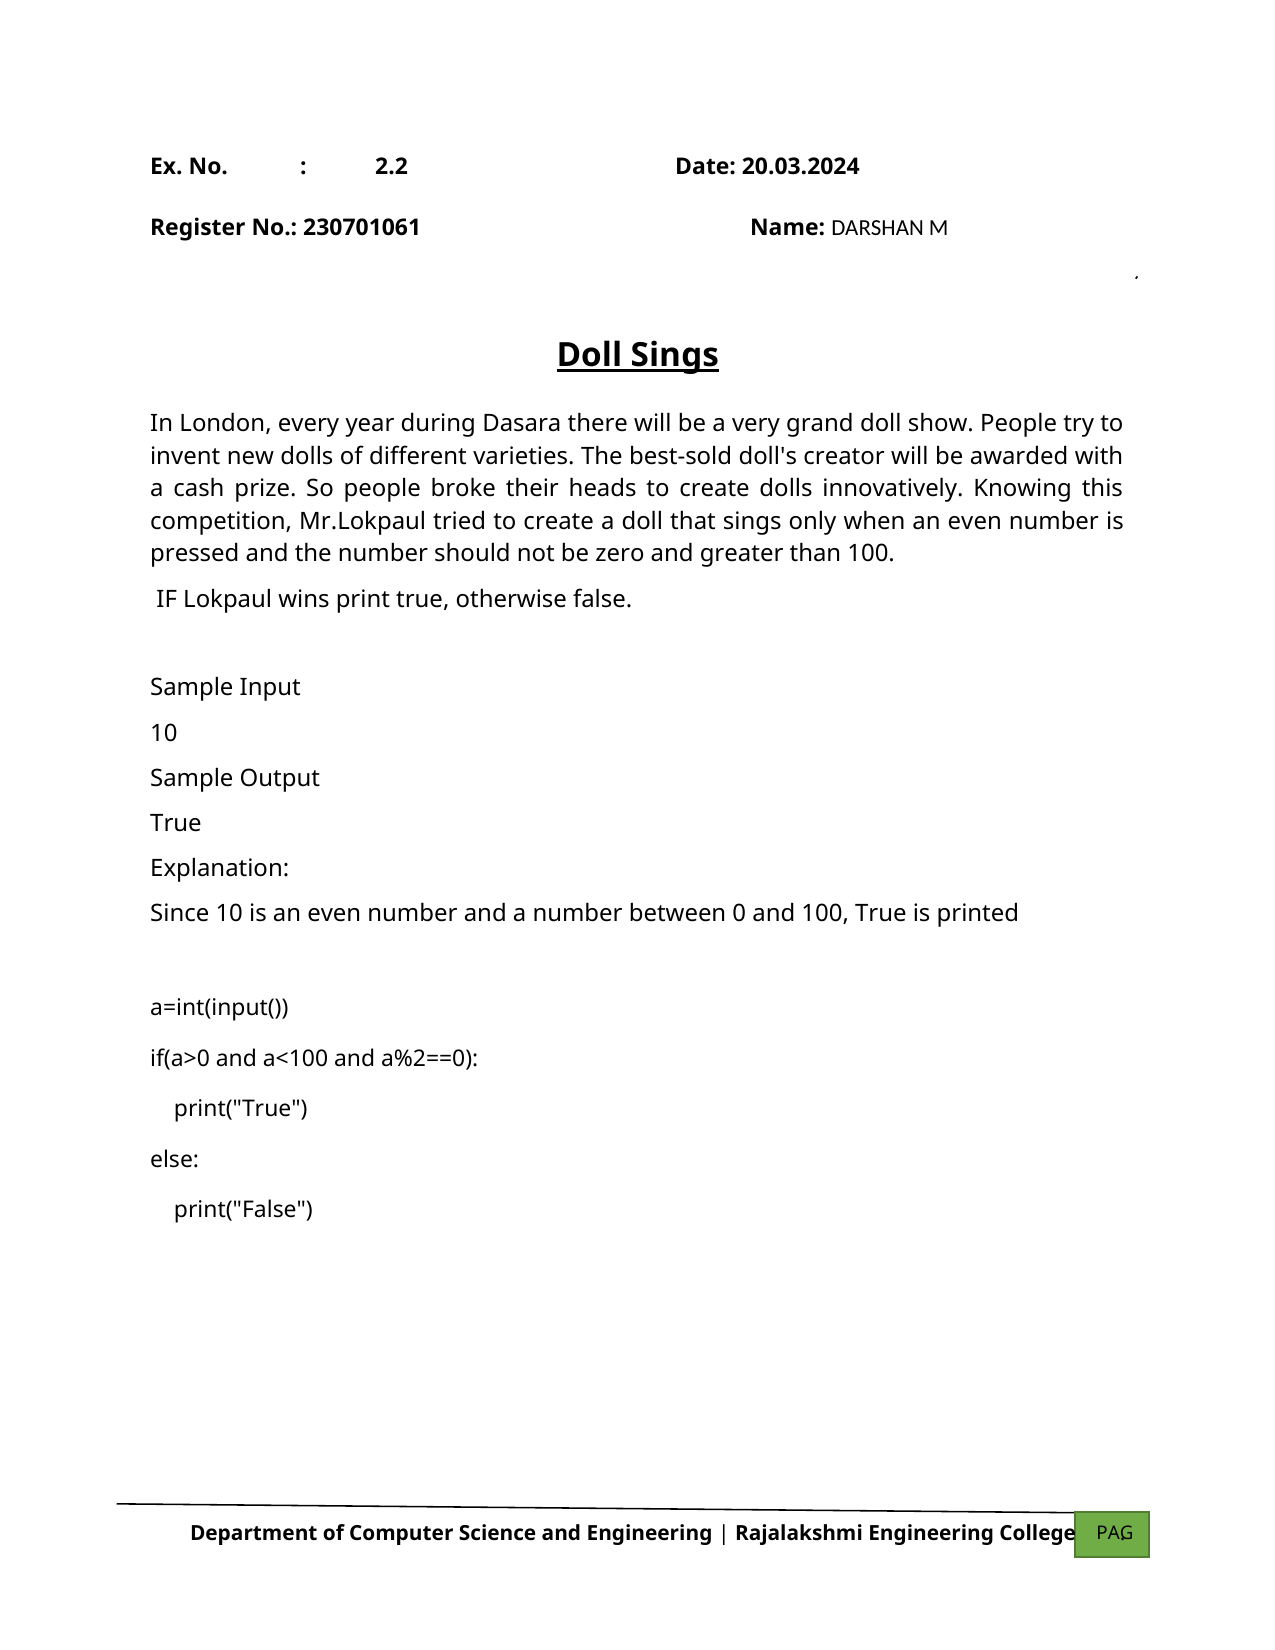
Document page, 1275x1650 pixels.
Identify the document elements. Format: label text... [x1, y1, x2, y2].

text Explanation: [150, 851, 1125, 883]
text Register No.: 230701061 Name: DARSHAN M [150, 210, 1125, 242]
text IF Lokpaul wins print true, otherwise false. [150, 581, 1125, 614]
text a=int(input()) [150, 991, 1125, 1022]
text Since 10 is an even number and a number between 0 and 100, True is printed [150, 896, 1125, 928]
text else: [150, 1142, 1125, 1174]
text Doll Sings [150, 331, 1125, 377]
text In London, every year during Dasara there will be a very grand doll show. People try to invent new dolls of different varieties. The best-sold doll's creator will be awarded with a cash prize. So people broke their heads to create dolls innovatively. Knowing this competition, Mr.Lokpaul tried to create a doll that sings only when an even number is pressed and the number should not be zero and greater than 100. [150, 406, 1125, 569]
text Sample Input [150, 670, 1125, 703]
text True [150, 806, 1125, 838]
text Sample Output [150, 760, 1125, 793]
text print("True") [150, 1092, 1125, 1123]
text print("False") [150, 1193, 1125, 1224]
text 10 [150, 715, 1125, 748]
text if(a>0 and a<100 and a%2==0): [150, 1042, 1125, 1073]
text Ex. No. : 2.2 Date: 20.03.2024 [150, 150, 1125, 181]
